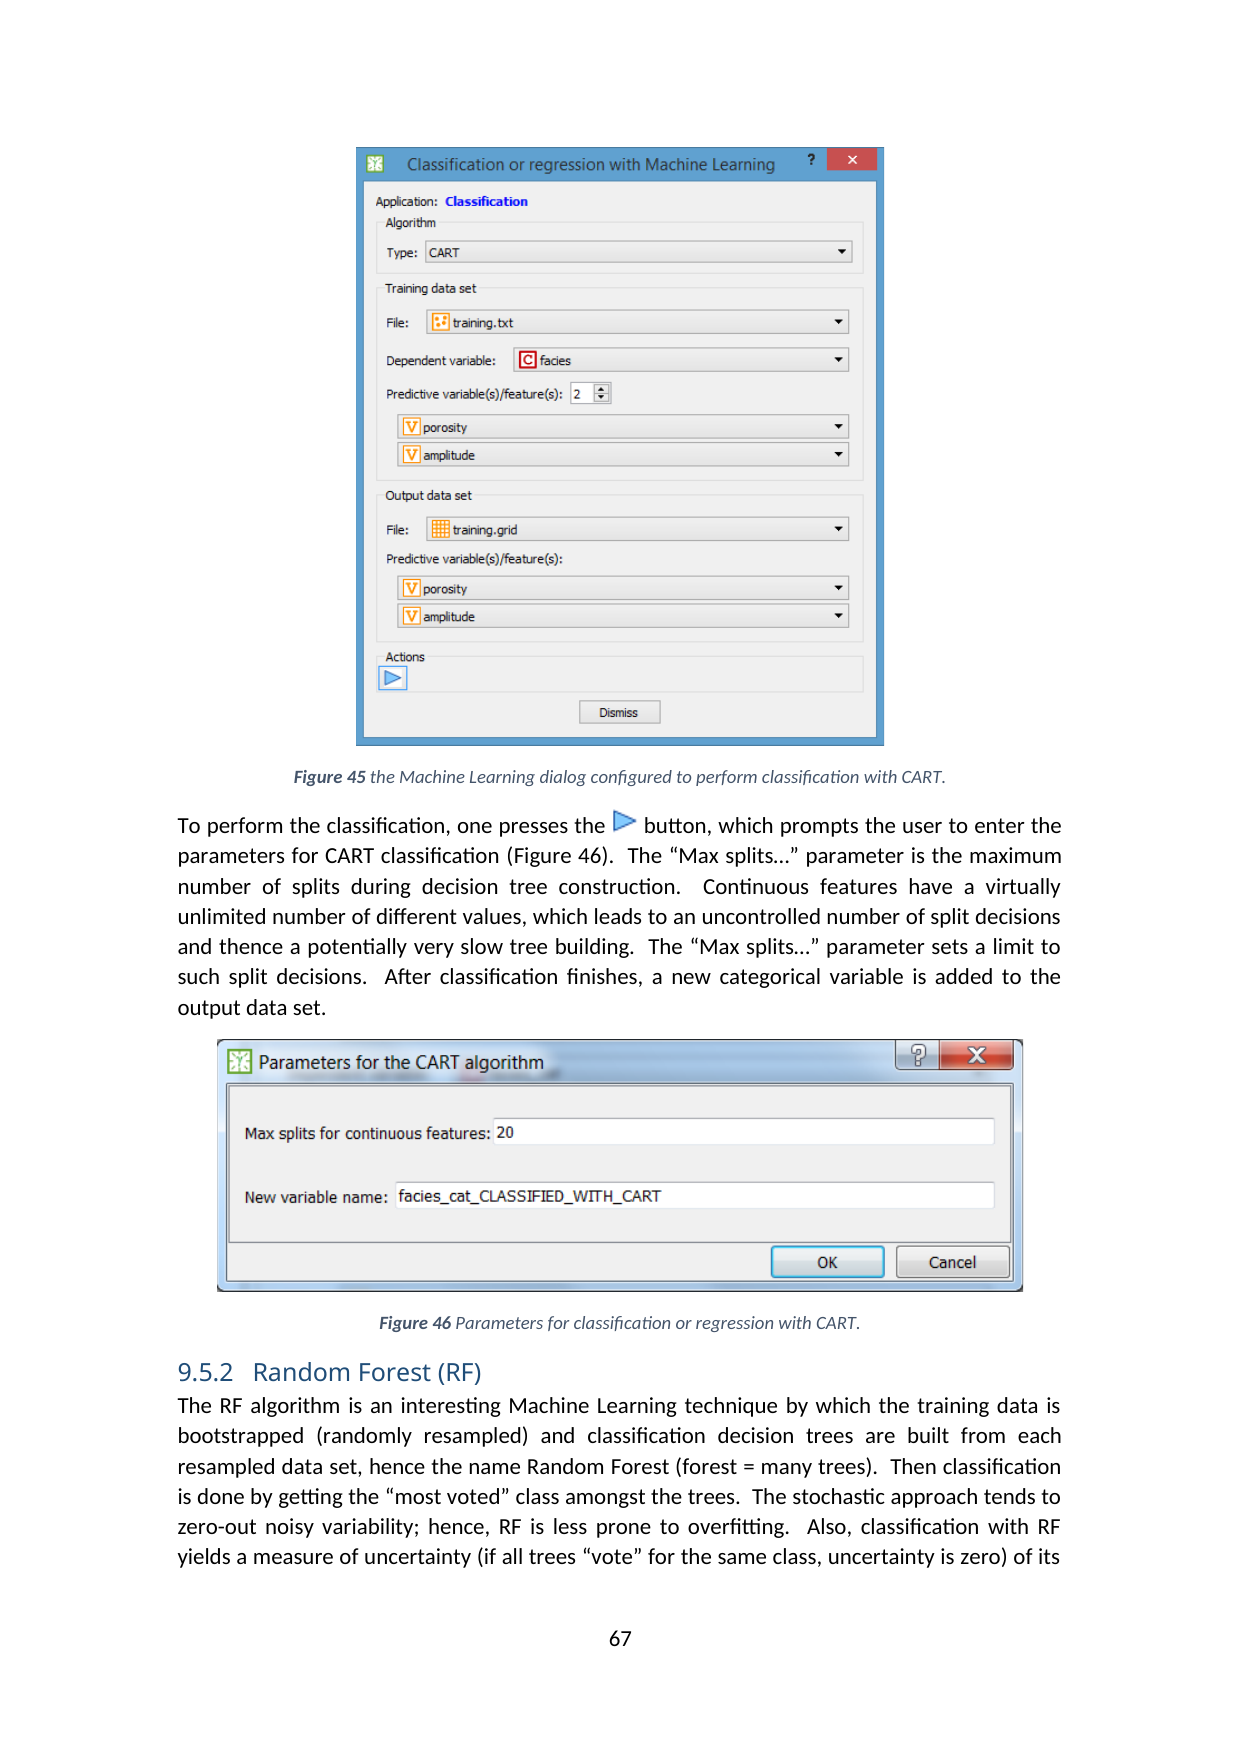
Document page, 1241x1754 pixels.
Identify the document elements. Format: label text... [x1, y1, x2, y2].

subtitle Random Forest (RF) [177, 1354, 1063, 1389]
text Figure 45 the Machine Learning dialog configured to perform classification with CART. [177, 765, 1063, 788]
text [177, 1391, 1063, 1570]
text To perform the classification, one presses the button, which prompts the user to enter the parameters for CART classification (Figure 43). The “Max splits…” parameter is the maximum number of splits during decision tree construction. Continuous features have a virtually unlimited number of different values, which leads to an uncontrolled number of split decisions and thence a potentially very slow tree building. The “Max splits…” parameter sets a limit to such split decisions. After classification finishes, a new categorical variable is added to the output data set. [177, 809, 1063, 1021]
picture [217, 1039, 1024, 1292]
picture [612, 808, 638, 834]
text Figure 46 Parameters for classification or regression with CART. [177, 1311, 1063, 1334]
picture [356, 147, 885, 746]
